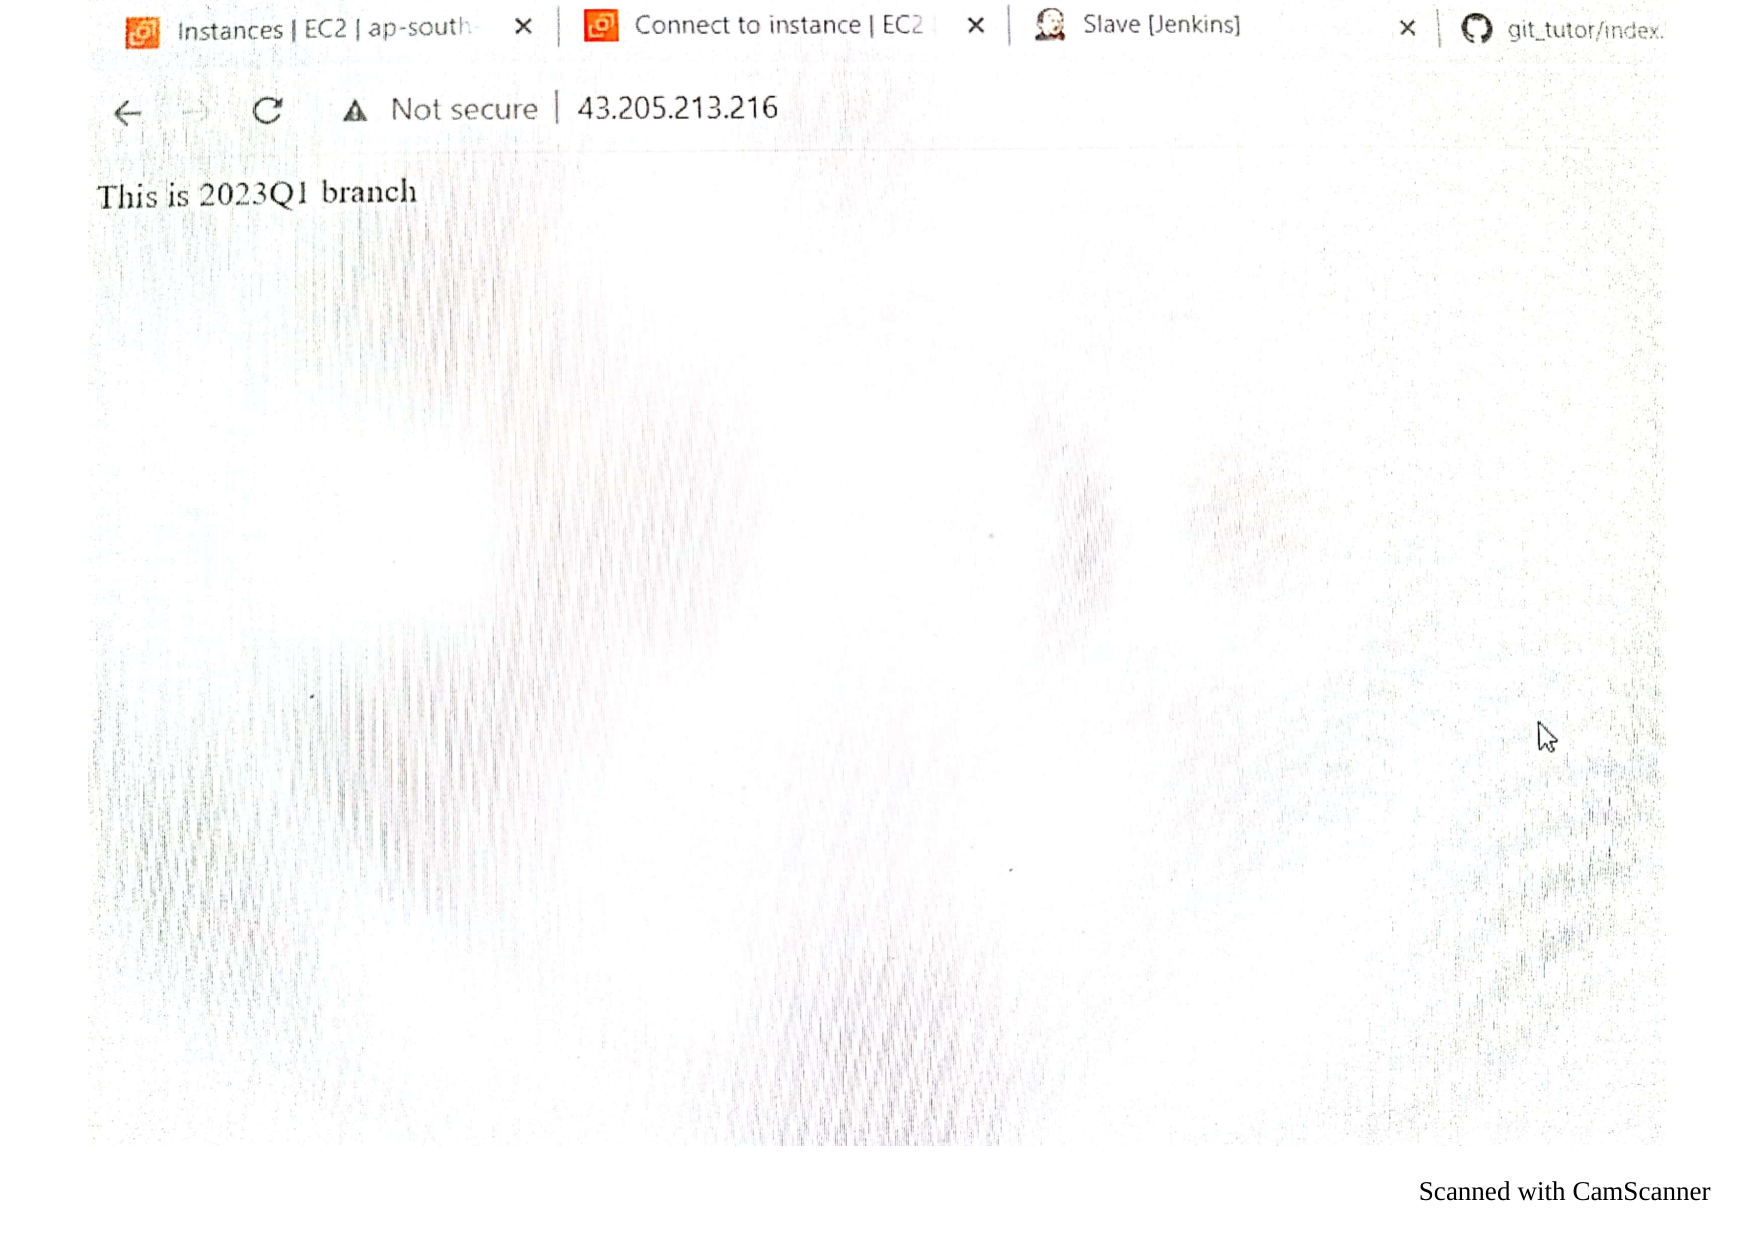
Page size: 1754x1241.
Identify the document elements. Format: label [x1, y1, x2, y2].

picture [88, 0, 1666, 1146]
